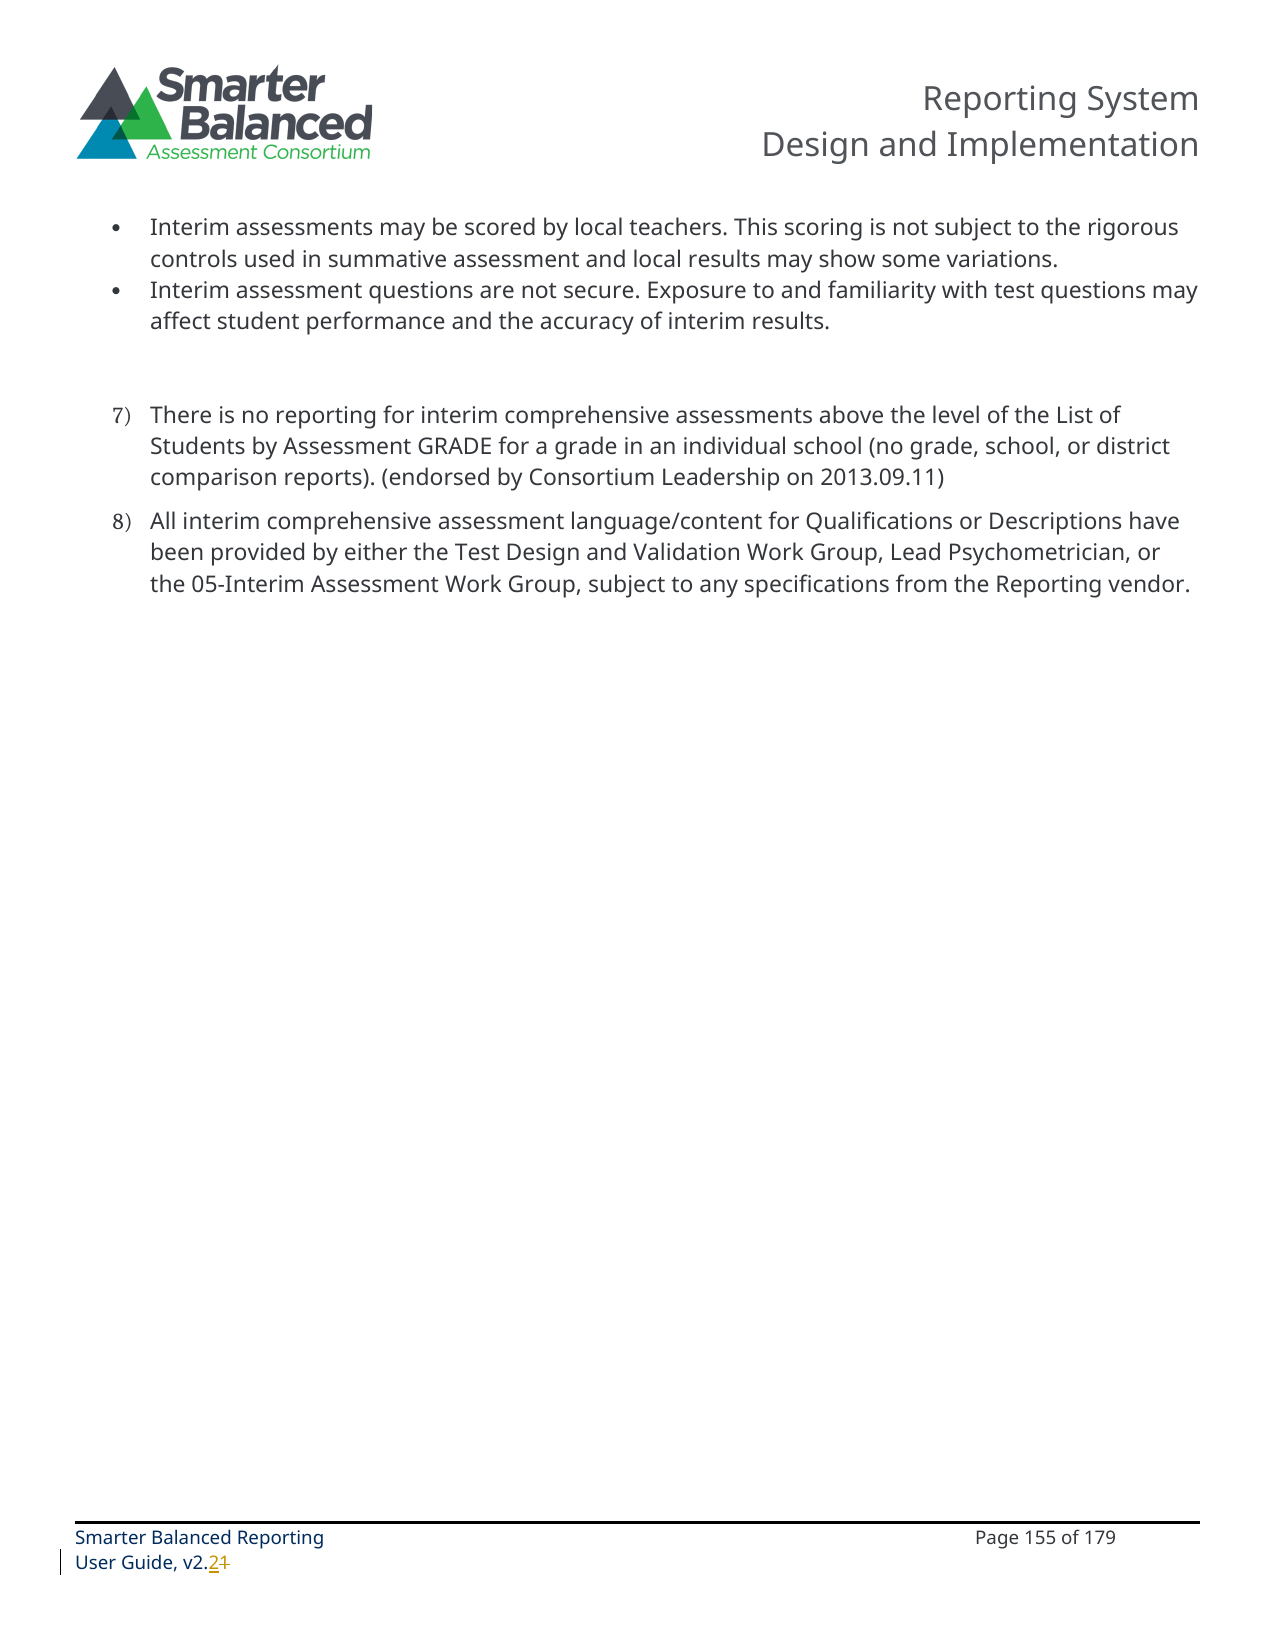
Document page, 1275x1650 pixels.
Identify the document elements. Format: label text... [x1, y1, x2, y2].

list There is no reporting for interim comprehensive assessments above the level of the List of Students by Assessment GRADE for a grade in an individual school (no grade, school, or district comparison reports). (endorsed by Consortium Leadership on 2013.09.11) [112, 399, 1200, 492]
list All interim comprehensive assessment language/content for Qualifications or Descriptions have been provided by either the Test Design and Validation Work Group, Lead Psychometrician, or the 05-Interim Assessment Work Group, subject to any specifications from the Reporting vendor. [112, 505, 1200, 599]
picture [76, 64, 373, 159]
list Interim assessment questions are not secure. Exposure to and familiarity with test questions may affect student performance and the accuracy of interim results. [112, 274, 1200, 336]
list Interim assessments may be scored by local teachers. This scoring is not subject to the rigorous controls used in summative assessment and local results may show some variations. [112, 211, 1200, 274]
